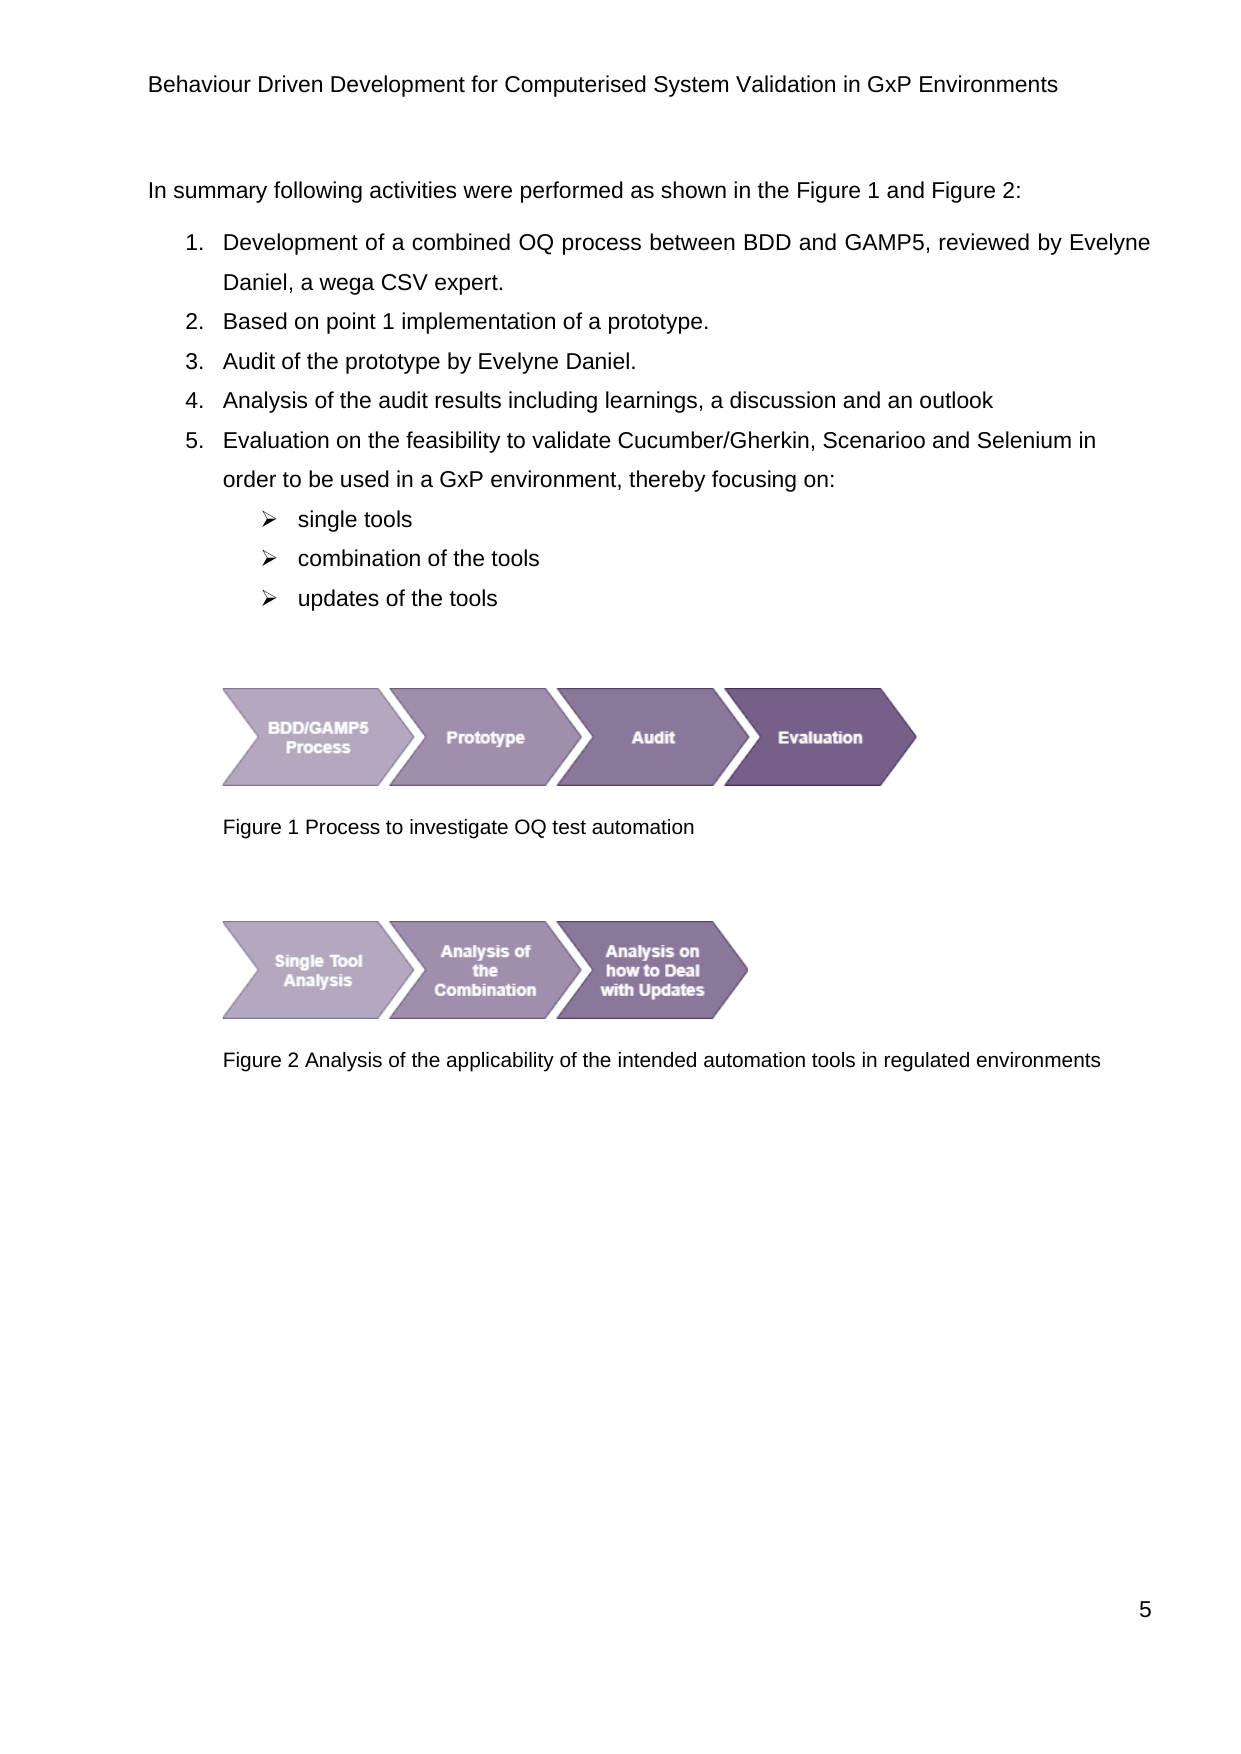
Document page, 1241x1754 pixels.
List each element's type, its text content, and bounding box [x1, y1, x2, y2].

picture [222, 688, 917, 786]
list Evaluation on the feasibility to validate Cucumber/Gherkin, Scenarioo and Selenium in order to be used in a GxP environment, thereby focusing on: [185, 427, 1152, 492]
picture [222, 921, 749, 1019]
list Audit of the prototype by Evelyne Daniel. [185, 348, 1152, 374]
text Figure 1 Process to investigate OQ test automation [223, 811, 1152, 840]
list updates of the tools [260, 584, 1152, 611]
text In summary following activities were performed as shown in the Figure 1 and Figure 2: [148, 177, 1152, 203]
list Analysis of the audit results including learnings, a discussion and an outlook [185, 387, 1152, 413]
list single tools [260, 506, 1152, 532]
text Figure 2 Analysis of the applicability of the intended automation tools in regulated environments [223, 1044, 1152, 1073]
list combination of the tools [260, 545, 1152, 571]
list Development of a combined OQ process between BDD and GAMP5, reviewed by Evelyne Daniel, a wega CSV expert. [185, 229, 1152, 295]
list Based on point 1 implementation of a prototype. [185, 308, 1152, 334]
